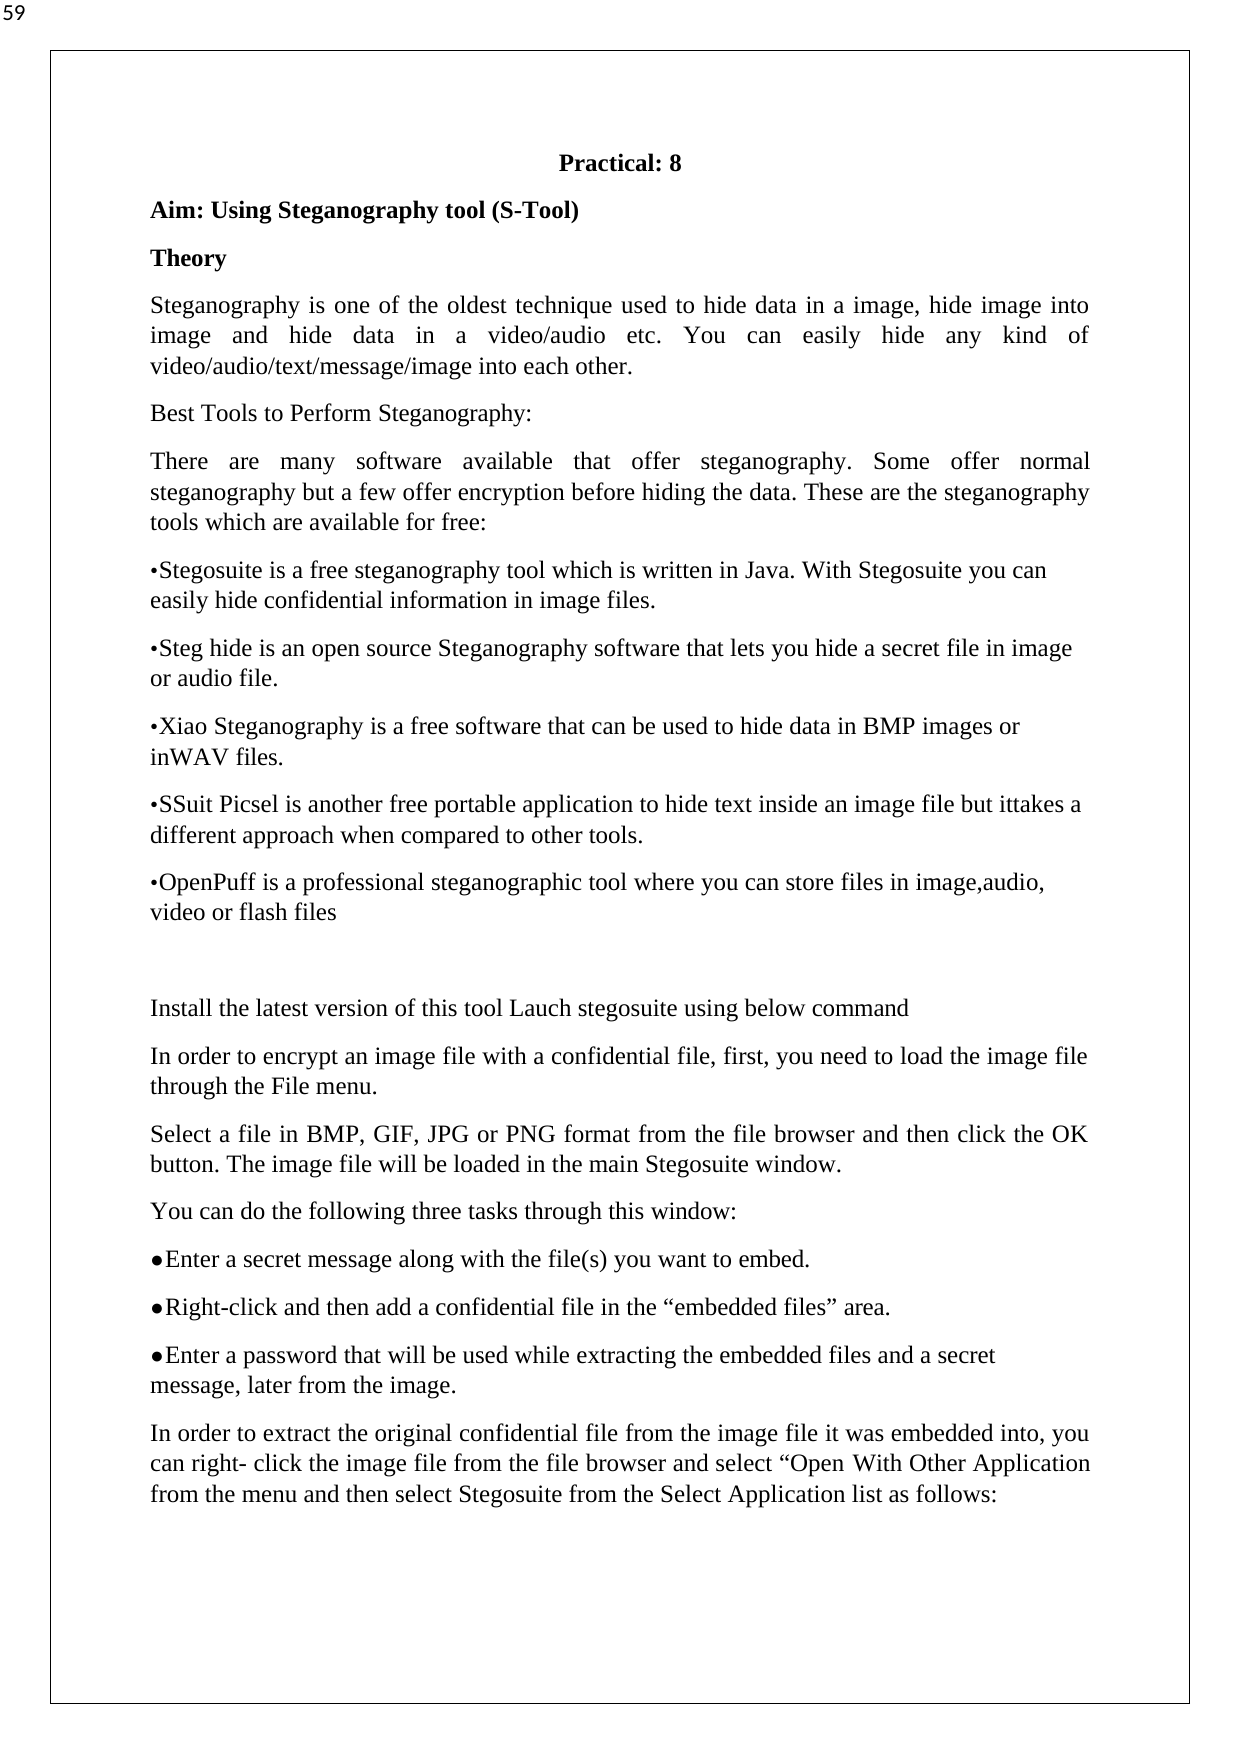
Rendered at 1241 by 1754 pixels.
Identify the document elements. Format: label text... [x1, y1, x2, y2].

text There are many software available that offer steganography. Some offer normal steganography but a few offer encryption before hiding the data. These are the steganography tools which are available for free: [150, 446, 1091, 536]
list Right-click and then add a confidential file in the “embedded files” area. [150, 1292, 1166, 1321]
text In order to encrypt an image file with a confidential file, first, you need to load the image file through the File menu. [150, 1041, 1090, 1100]
text Install the latest version of this tool Lauch stegosuite using below command [150, 993, 1166, 1021]
list OpenPuff is a professional steganographic tool where you can store files in image,audio, video or flash files [150, 867, 1090, 926]
text Best Tools to Perform Steganography: [150, 398, 1166, 427]
text In order to extract the original confidential file from the image file it was embedded into, you can right- click the image file from the file browser and select “Open With Other Application from the menu and then select Stegosuite from the Select Application list as follows: [150, 1418, 1091, 1508]
text Select a file in BMP, GIF, JPG or PNG format from the file browser and then click the OK button. The image file will be loaded in the main Stegosuite window. [150, 1119, 1090, 1178]
text Steganography is one of the oldest technique used to hide data in a image, hide image into image and hide data in a video/audio etc. You can easily hide any kind of video/audio/text/message/image into each other. [150, 290, 1090, 379]
text Practical: 8 Aim: Using Steganography tool (S-Tool) [150, 148, 682, 224]
text Theory [150, 243, 1166, 271]
list Enter a secret message along with the file(s) you want to embed. [150, 1244, 1166, 1273]
list SSuit Picsel is another free portable application to hide text inside an image file but ittakes a different approach when compared to other tools. [150, 789, 1090, 848]
text You can do the following three tasks through this window: [150, 1196, 1166, 1225]
list Steg hide is an open source Steganography software that lets you hide a secret file in image or audio file. [150, 633, 1091, 692]
list Xiao Steganography is a free software that can be used to hide data in BMP images or inWAV files. [150, 711, 1091, 770]
list Enter a password that will be used while extracting the embedded files and a secret message, later from the image. [150, 1340, 1090, 1399]
list Stegosuite is a free steganography tool which is written in Java. With Stegosuite you can easily hide confidential information in image files. [150, 555, 1091, 614]
